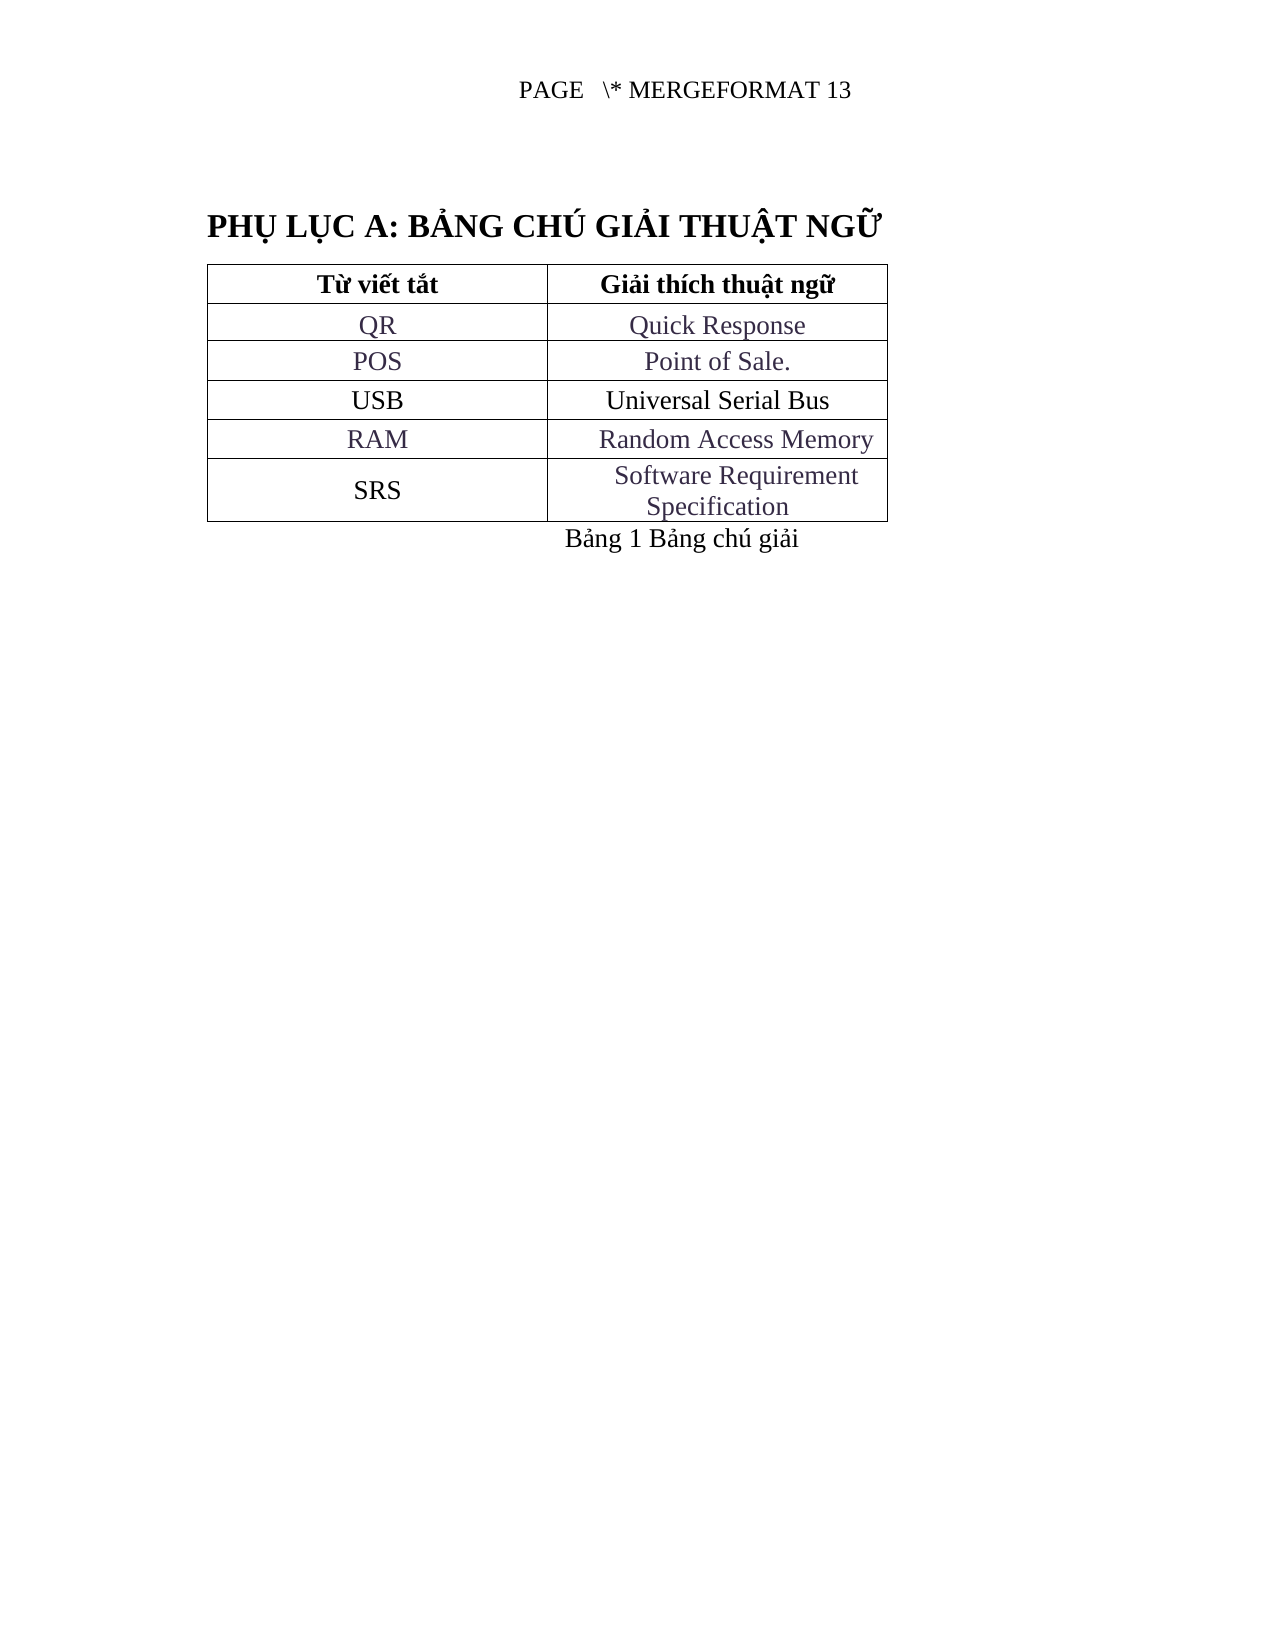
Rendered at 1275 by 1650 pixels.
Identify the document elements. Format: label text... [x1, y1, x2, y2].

table_cell Random Access Memory [548, 420, 887, 458]
table_cell RAM [208, 420, 547, 458]
table_cell Software Requirement Specification [548, 459, 887, 521]
table_cell SRS [208, 459, 547, 521]
table_cell Quick Response [548, 304, 887, 340]
table_cell POS [208, 341, 547, 380]
table_header Từ viết tắt [208, 265, 547, 303]
text Bảng 1 Bảng chú giải [207, 522, 1157, 553]
table_header Giải thích thuật ngữ [548, 265, 887, 303]
table_cell Point of Sale. [548, 341, 887, 380]
table_cell Universal Serial Bus [548, 381, 887, 419]
text PHỤ LỤC A: BẢNG CHÚ GIẢI THUẬT NGỮ [207, 207, 1157, 245]
table_cell USB [208, 381, 547, 419]
table_cell QR [208, 304, 547, 340]
